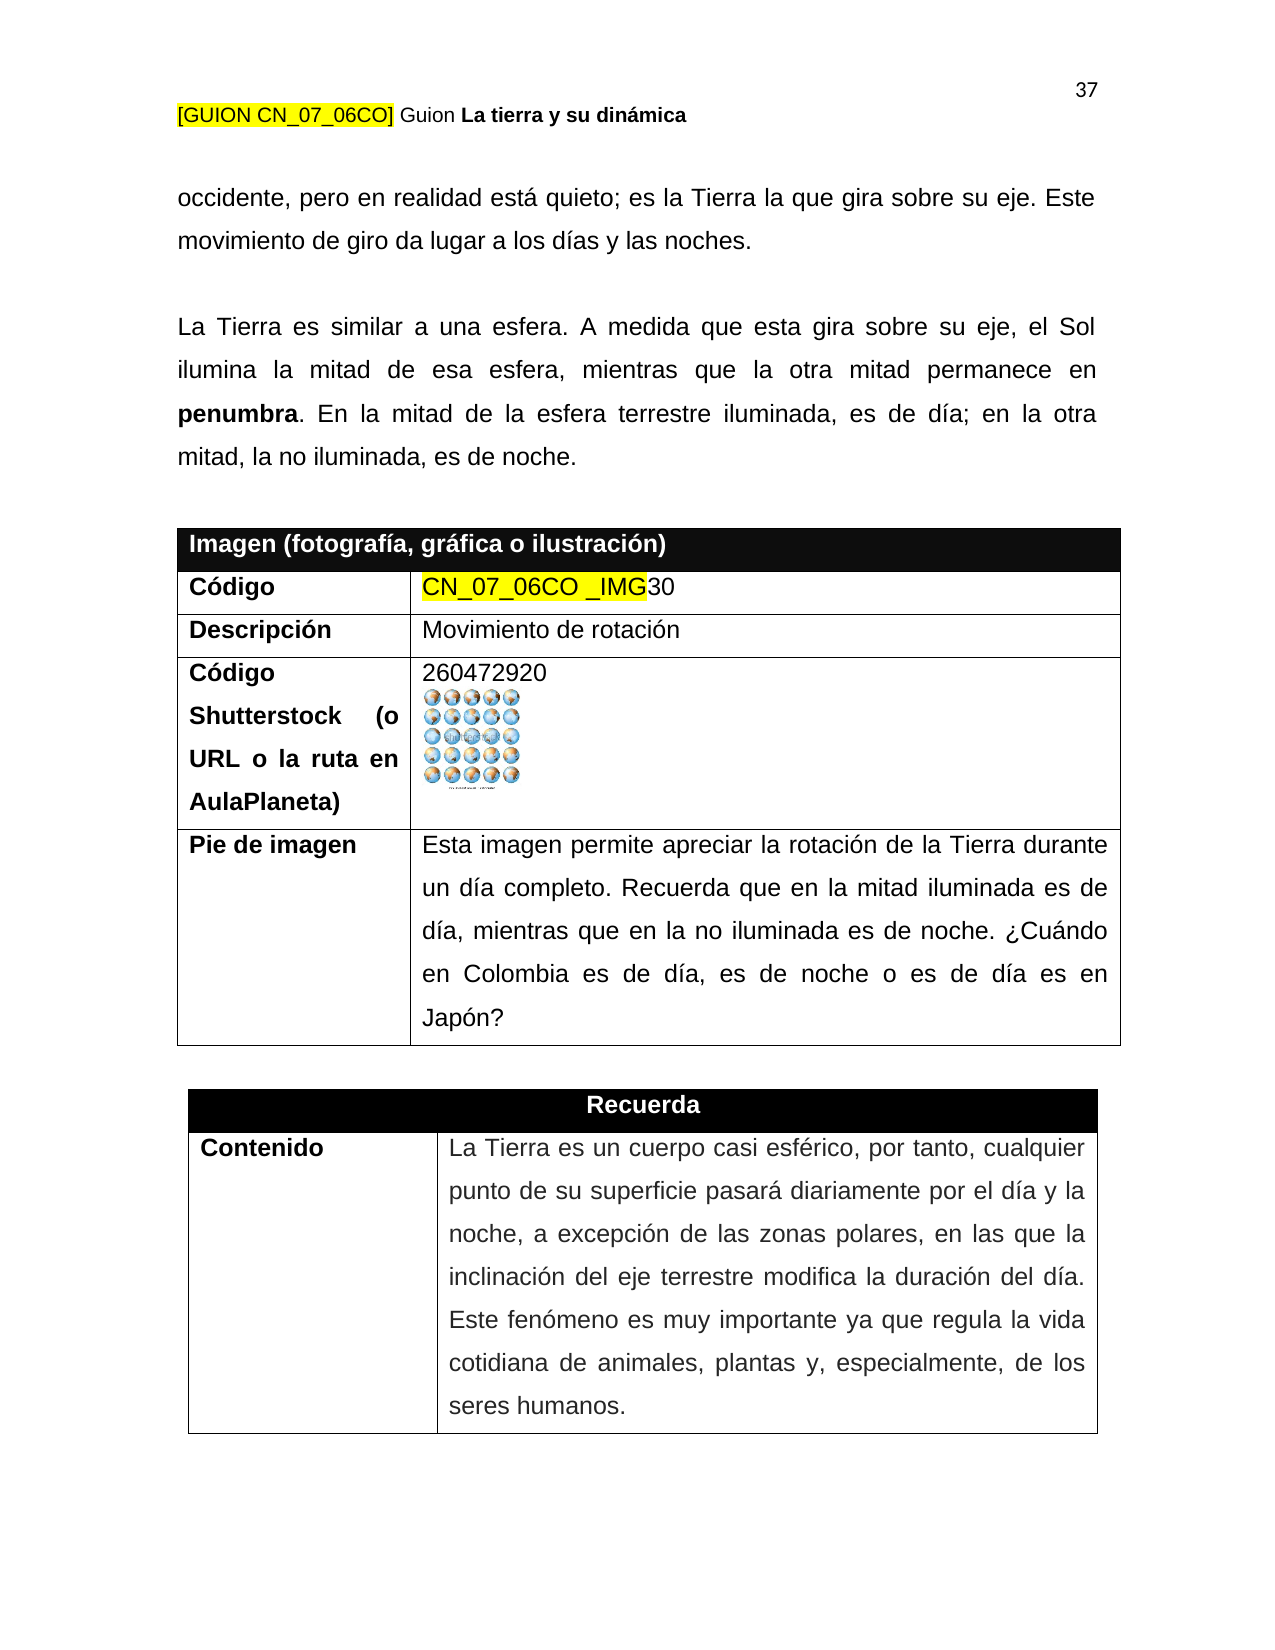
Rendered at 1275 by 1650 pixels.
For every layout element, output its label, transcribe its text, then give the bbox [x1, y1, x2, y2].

table_header Imagen (fotografía, gráfica o ilustración) [178, 529, 1120, 571]
table_cell Descripción [178, 615, 410, 657]
table_cell Movimiento de rotación [411, 615, 1120, 657]
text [177, 183, 1098, 255]
table_cell Código [178, 572, 410, 614]
picture [421, 686, 522, 790]
table_cell Esta imagen permite apreciar la rotación de la Tierra durante un día completo. Recuerda que en la mitad iluminada es de día, mientras que en la no iluminada es de noche. ¿Cuándo en Colombia es de día, es de noche o es de día es en Japón? [411, 830, 1120, 1044]
table_cell La Tierra es un cuerpo casi esférico, por tanto, cualquier punto de su superficie pasará diariamente por el día y la noche, a excepción de las zonas polares, en las que la inclinación del eje terrestre modifica la duración del día. Este fenómeno es muy importante ya que regula la vida cotidiana de animales, plantas y, especialmente, de los seres humanos. [438, 1133, 1097, 1433]
table_cell Pie de imagen [178, 830, 410, 1044]
table_cell 260472920 [411, 658, 1120, 829]
table_cell CN_07_06CO _IMG30 [411, 572, 1120, 614]
table_cell Contenido [189, 1133, 437, 1433]
text La Tierra es similar a una esfera. A medida que esta gira sobre su eje, el Sol ilumina la mitad de esa esfera, mientras que la otra mitad permanece en penumbra. En la mitad de la esfera terrestre iluminada, es de día; en la otra mitad, la no iluminada, es de noche. [177, 312, 1098, 471]
table_header Recuerda [189, 1090, 1097, 1132]
table_cell Código Shutterstock (o URL o la ruta en AulaPlaneta) [178, 658, 410, 829]
